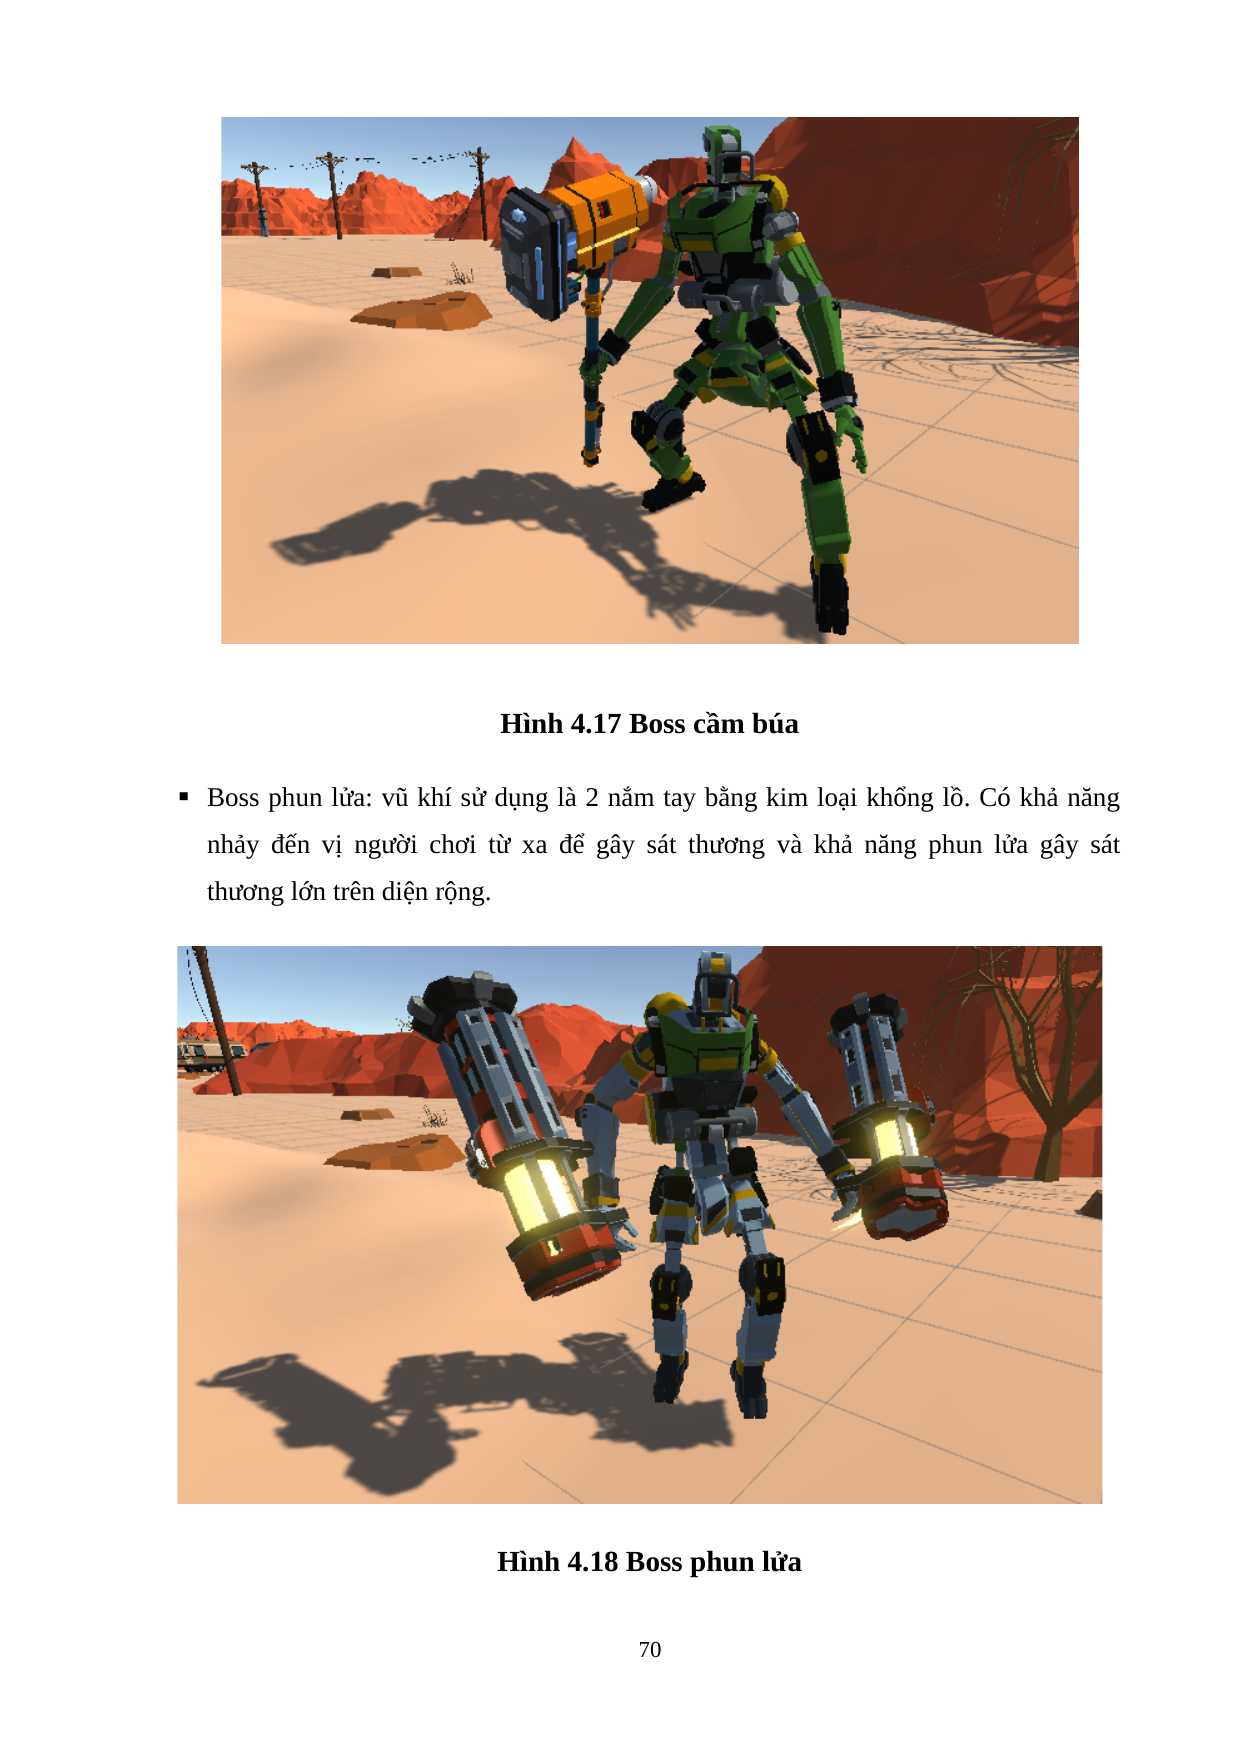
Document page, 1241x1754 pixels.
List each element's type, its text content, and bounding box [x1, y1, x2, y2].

list Boss phun lửa: vũ khí sử dụng là 2 nắm tay bằng kim loại khổng lồ. Có khả năng nhảy đến vị người chơi từ xa để gây sát thương và khả năng phun lửa gây sát thương lớn trên diện rộng. [177, 781, 1122, 906]
picture [177, 946, 1103, 1504]
picture [221, 117, 1079, 644]
text Hình 4.18 Boss phun lửa [177, 1544, 1122, 1578]
text Hình 4.17 Boss cầm búa [177, 706, 1122, 739]
